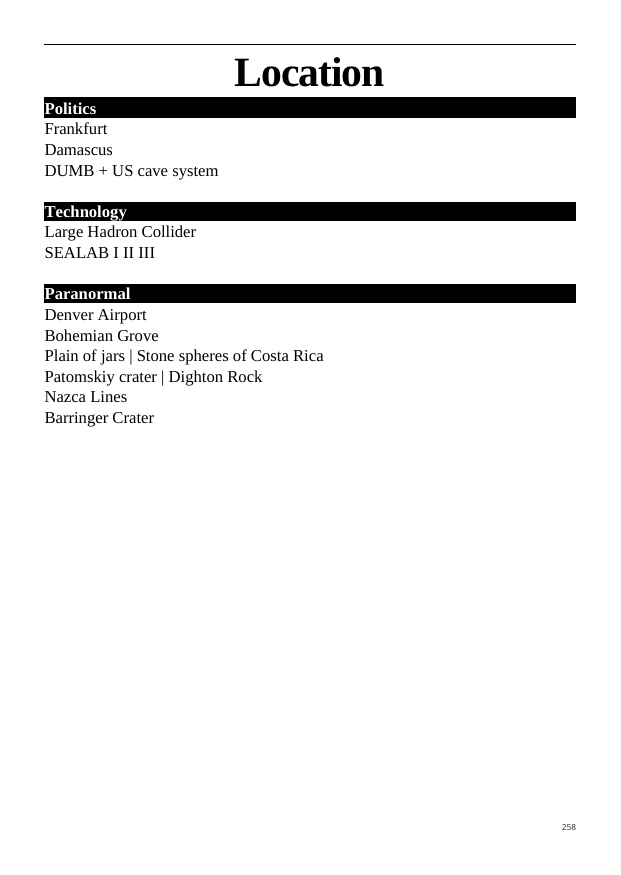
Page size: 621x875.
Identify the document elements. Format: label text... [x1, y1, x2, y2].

subtitle Technology [44, 202, 576, 221]
subtitle Location [44, 45, 576, 97]
text SEALAB I II III [44, 243, 576, 262]
text Barringer Crater [44, 408, 576, 427]
text Patomskiy crater | Dighton Rock [44, 367, 576, 386]
subtitle Paranormal [44, 284, 576, 303]
text Nazca Lines [44, 387, 576, 406]
text DUMB + US cave system [44, 160, 576, 179]
text Plain of jars | Stone spheres of Costa Rica [44, 346, 576, 365]
text Damascus [44, 140, 576, 159]
text Large Hadron Collider [44, 222, 576, 241]
subtitle Politics [44, 98, 576, 118]
text Frankfurt [44, 119, 576, 138]
text Bohemian Grove [44, 325, 576, 344]
text Denver Airport [44, 305, 576, 324]
